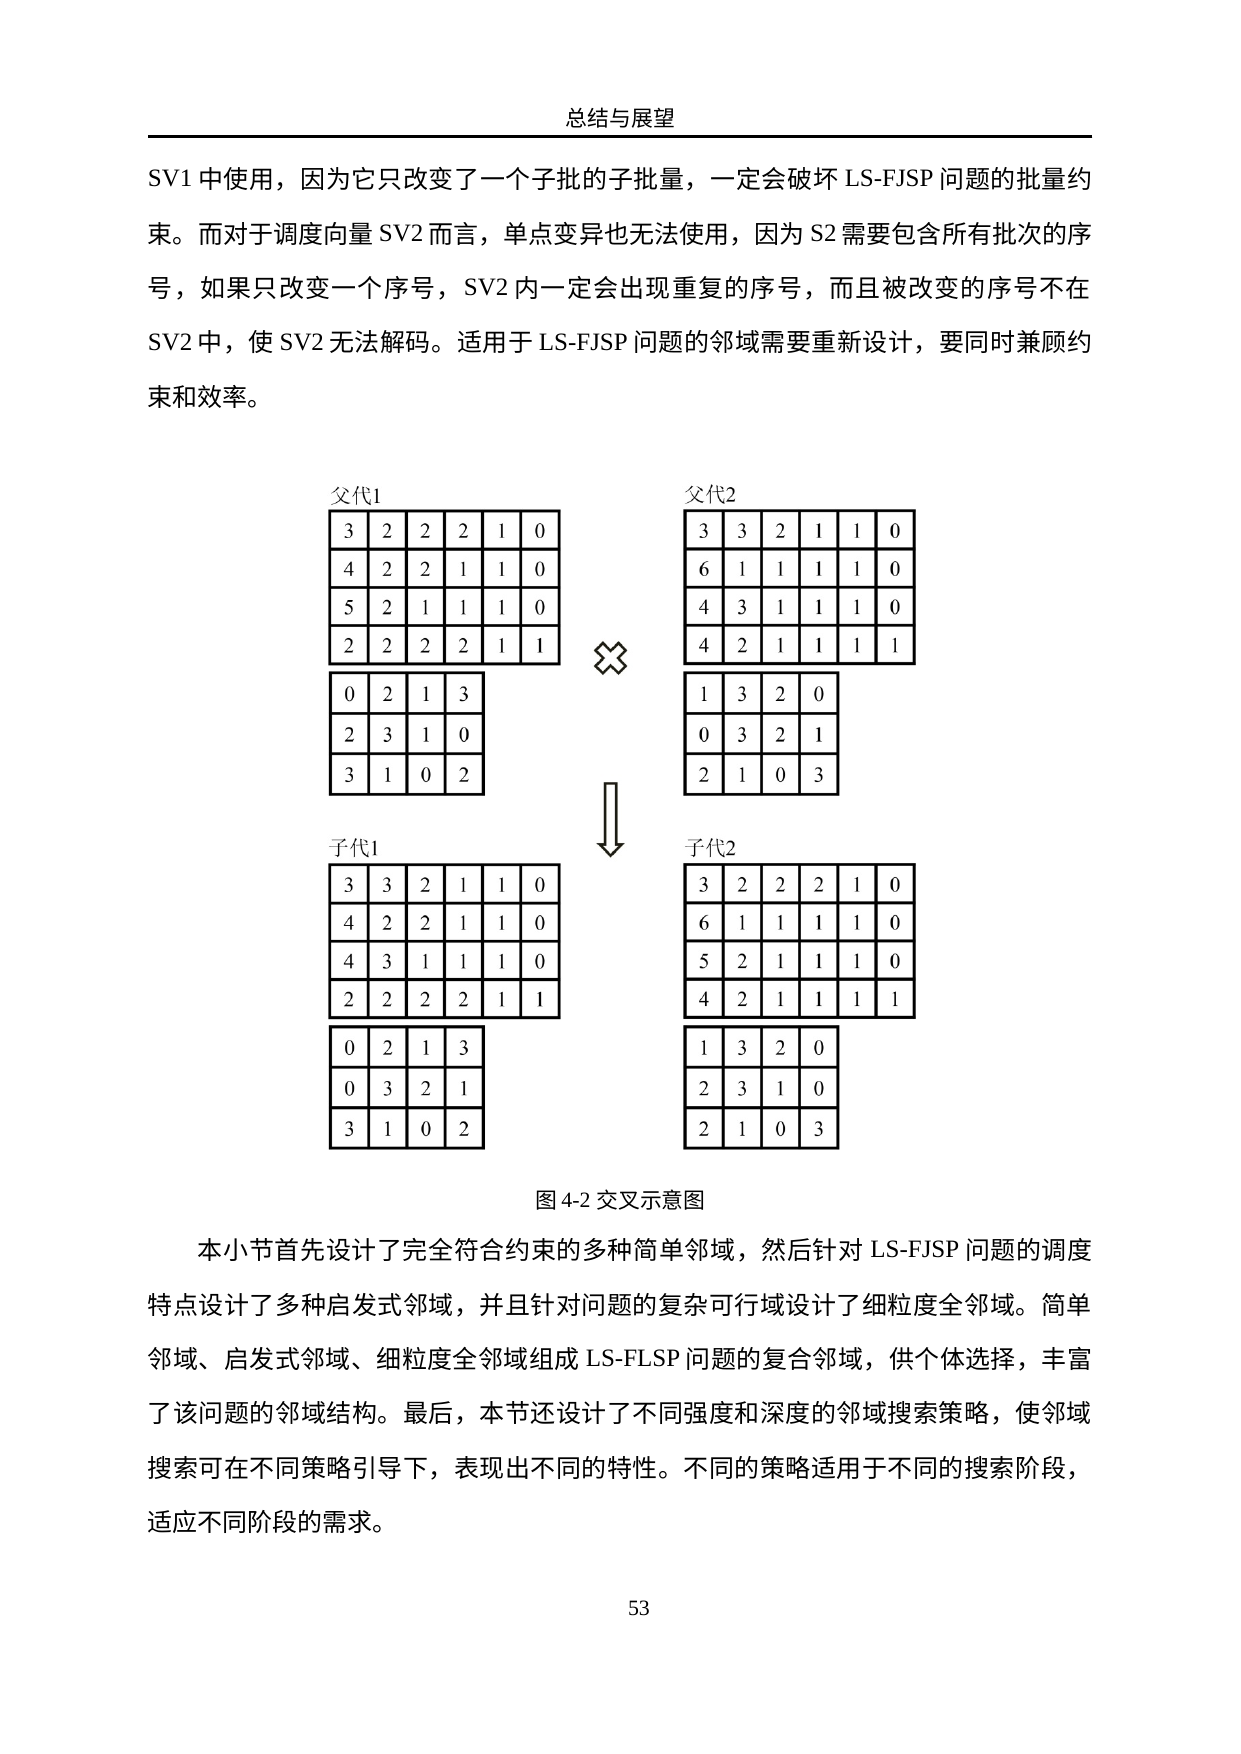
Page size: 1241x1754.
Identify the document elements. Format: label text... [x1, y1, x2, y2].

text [148, 160, 1092, 413]
text 图4-2 交叉示意图 [148, 1183, 1092, 1215]
text 本小节首先设计了完全符合约束的多种简单邻域，然后针对LS-FJSP问题的调度特点设计了多种启发式邻域，并且针对问题的复杂可行域设计了细粒度全邻域。简单邻域、启发式邻域、细粒度全邻域组成LS-FLSP问题的复合邻域，供个体选择，丰富了该问题的邻域结构。最后，本节还设计了不同强度和深度的邻域搜索策略，使邻域搜索可在不同策略引导下，表现出不同的特性。不同的策略适用于不同的搜索阶段，适应不同阶段的需求。 [148, 1231, 1092, 1539]
picture [305, 469, 935, 1171]
